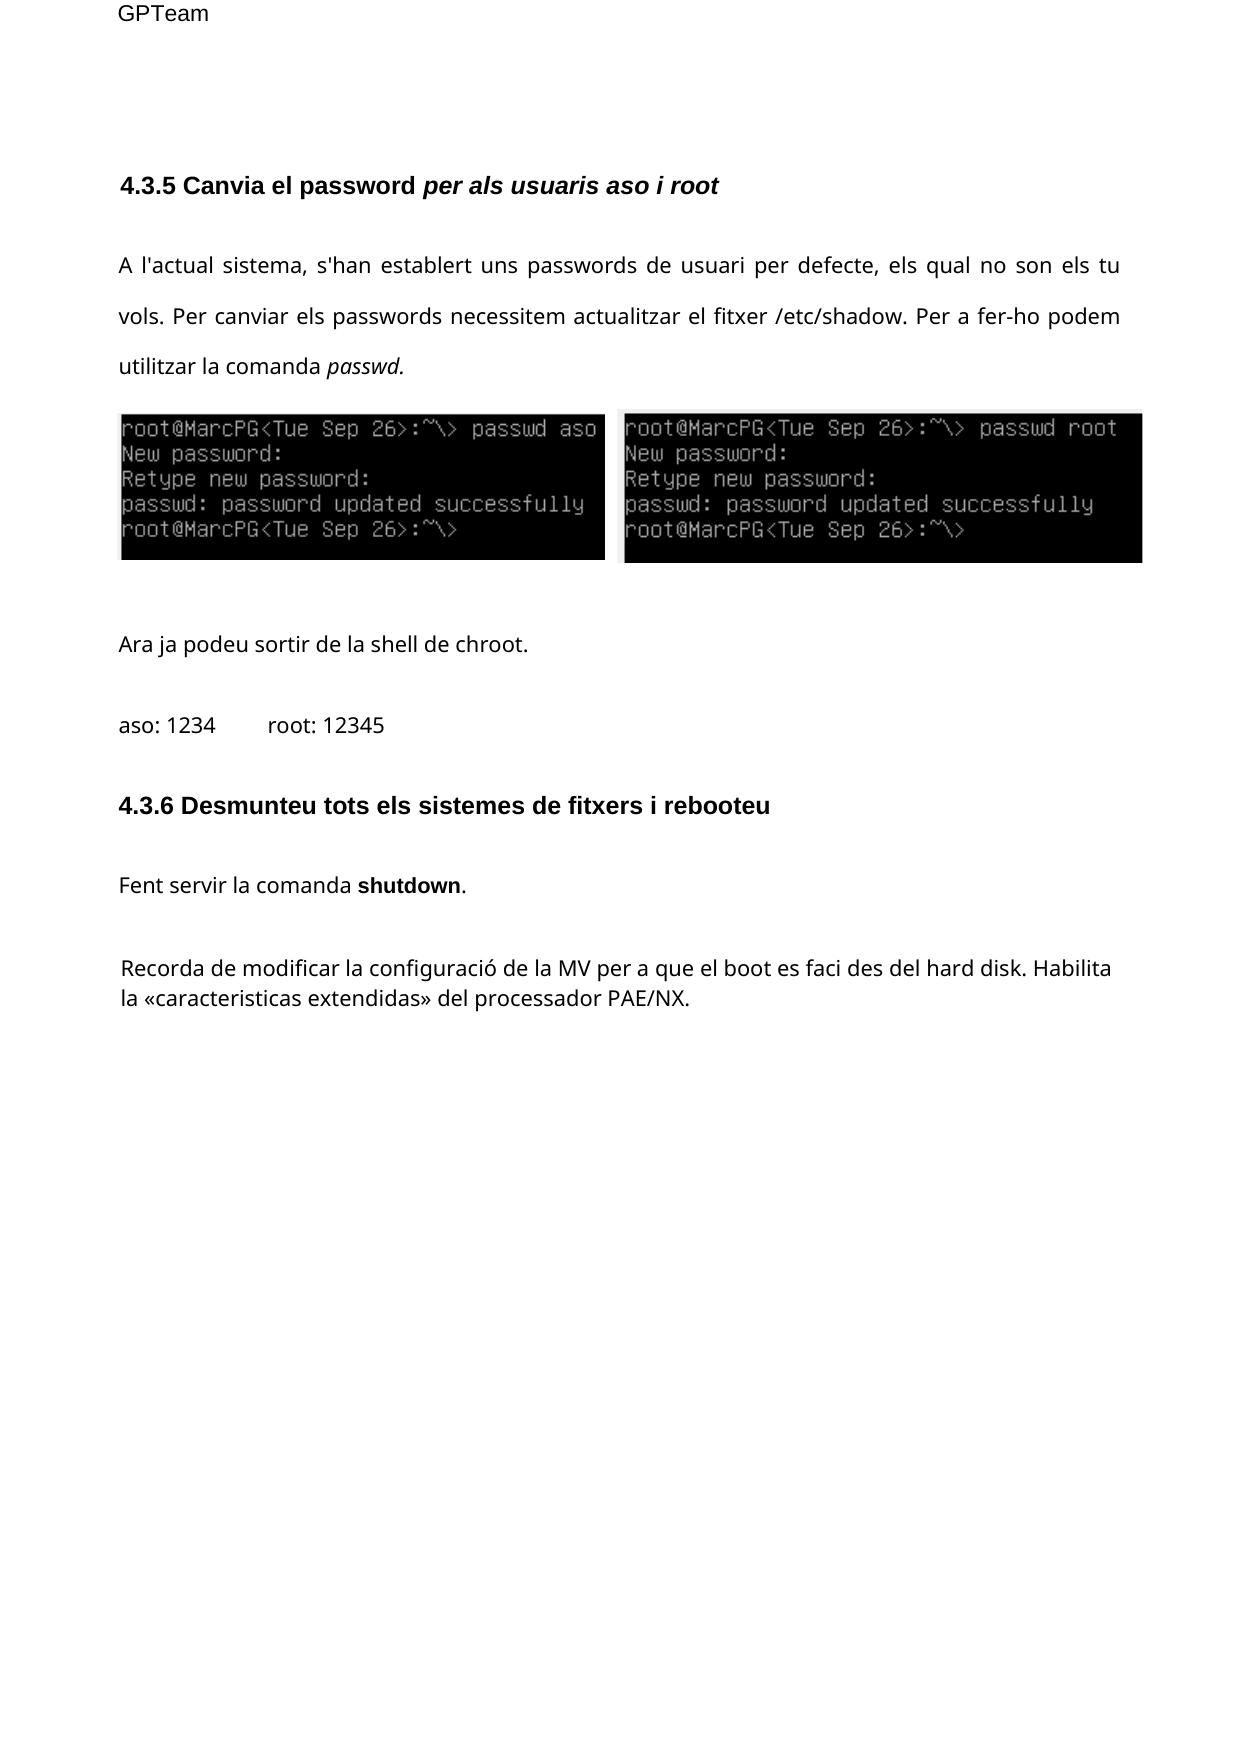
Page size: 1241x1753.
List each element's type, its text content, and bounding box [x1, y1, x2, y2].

picture [617, 409, 1143, 563]
text A l'actual sistema, s'han establert uns passwords de usuari per defecte, els qual no son els tu vols. Per canviar els passwords necessitem actualitzar el fitxer /etc/shadow. Per a fer-ho podem utilitzar la comanda passwd. [118, 250, 1121, 381]
text Recorda de modificar la configuració de la MV per a que el boot es faci des del hard disk. Habilita la «caracteristicas extendidas» del processador PAE/NX. [120, 953, 1121, 1012]
text Fent servir la comanda shutdown. [118, 871, 1121, 900]
text 4.3.6 Desmunteu tots els sistemes de fitxers i rebooteu [118, 791, 1121, 820]
picture [117, 413, 605, 560]
text aso: 1234 root: 12345 [118, 710, 1121, 740]
text 4.3.5 Canvia el password per als usuaris aso i root [120, 171, 1120, 200]
